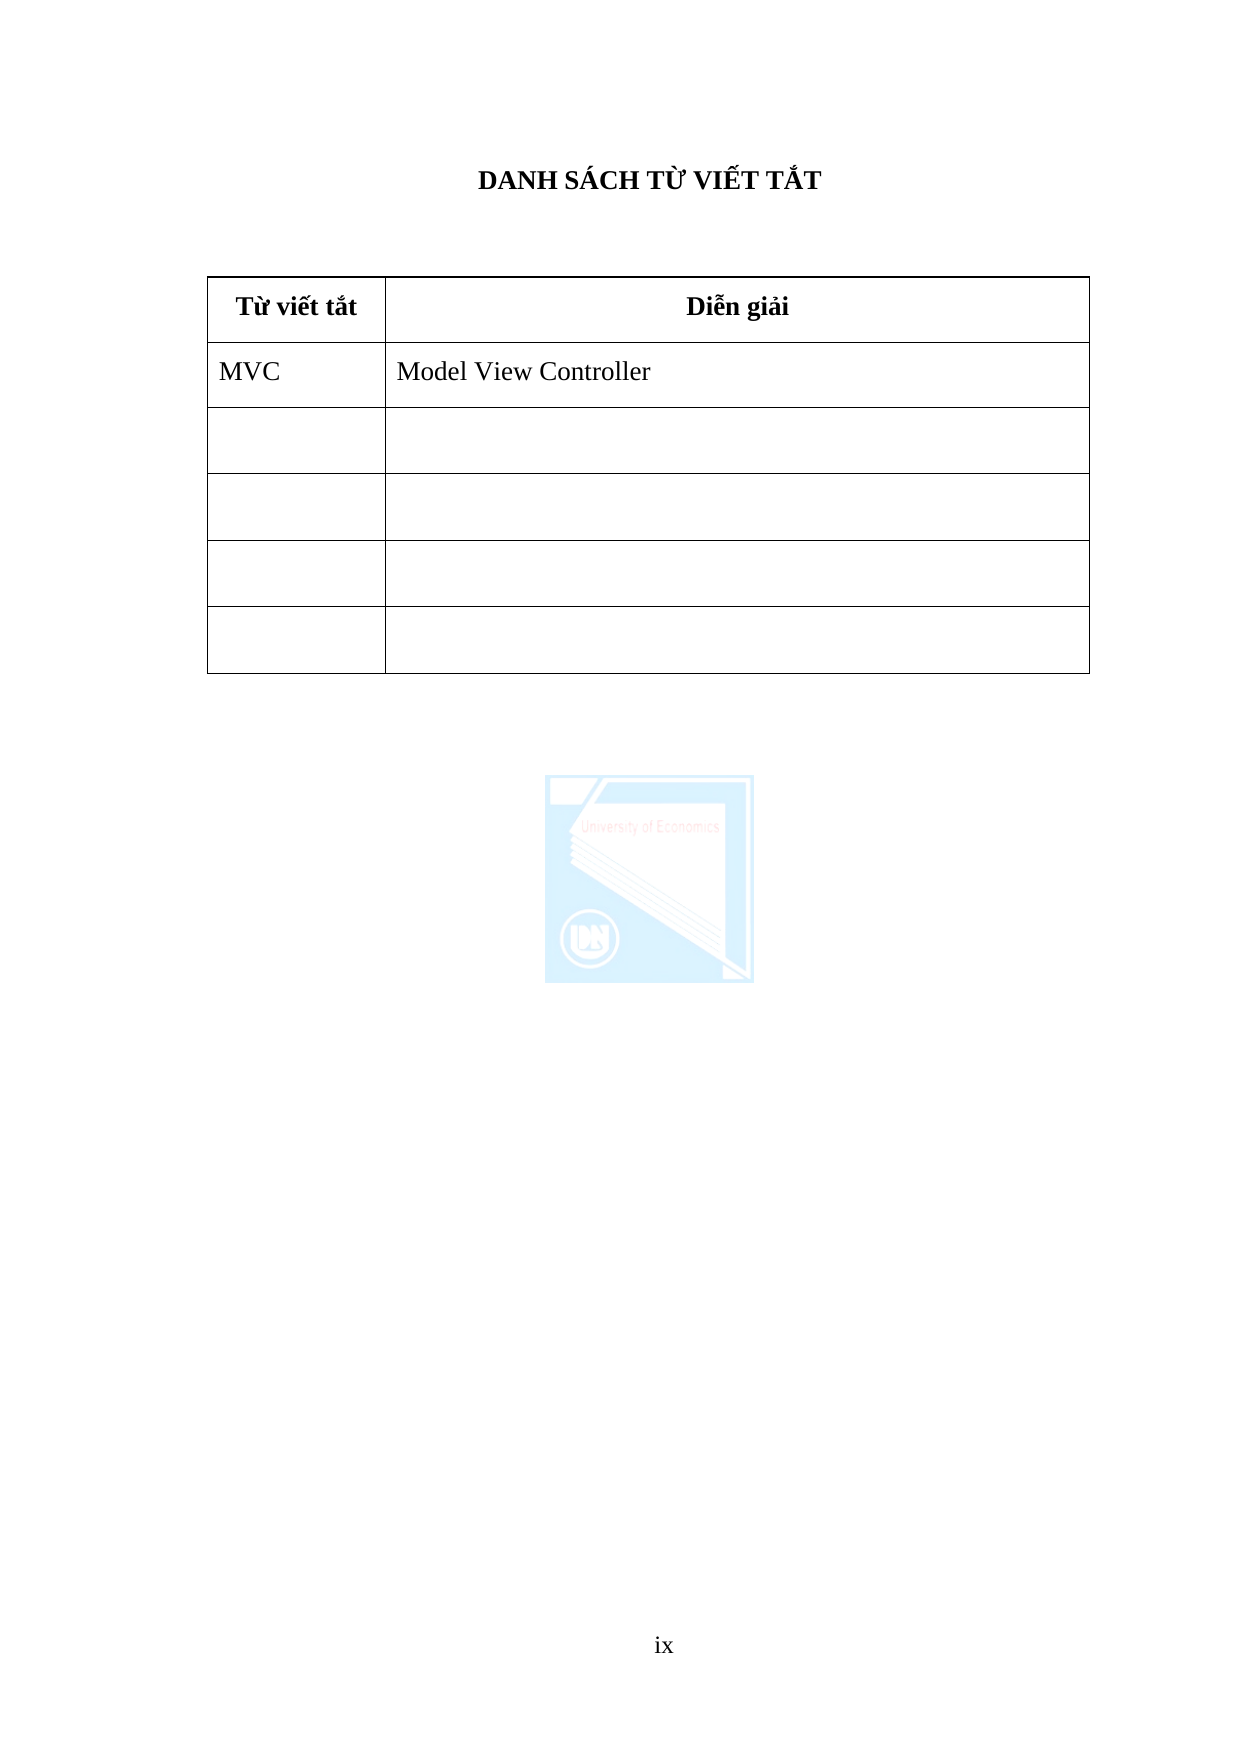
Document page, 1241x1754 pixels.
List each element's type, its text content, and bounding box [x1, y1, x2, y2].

table_cell [208, 541, 385, 606]
table_cell [386, 474, 1089, 540]
table_cell [208, 474, 385, 540]
table_cell [208, 408, 385, 473]
table_cell [386, 408, 1089, 473]
table_header Diễn giải [386, 278, 1089, 342]
table_cell Model View Controller [386, 343, 1089, 407]
table_cell [386, 607, 1089, 673]
text DANH SÁCH TỪ VIẾT TẮT [160, 164, 1092, 195]
table_cell [386, 541, 1089, 606]
table_cell [208, 607, 385, 673]
table_cell MVC [208, 343, 385, 407]
table_header Từ viết tắt [208, 278, 385, 342]
